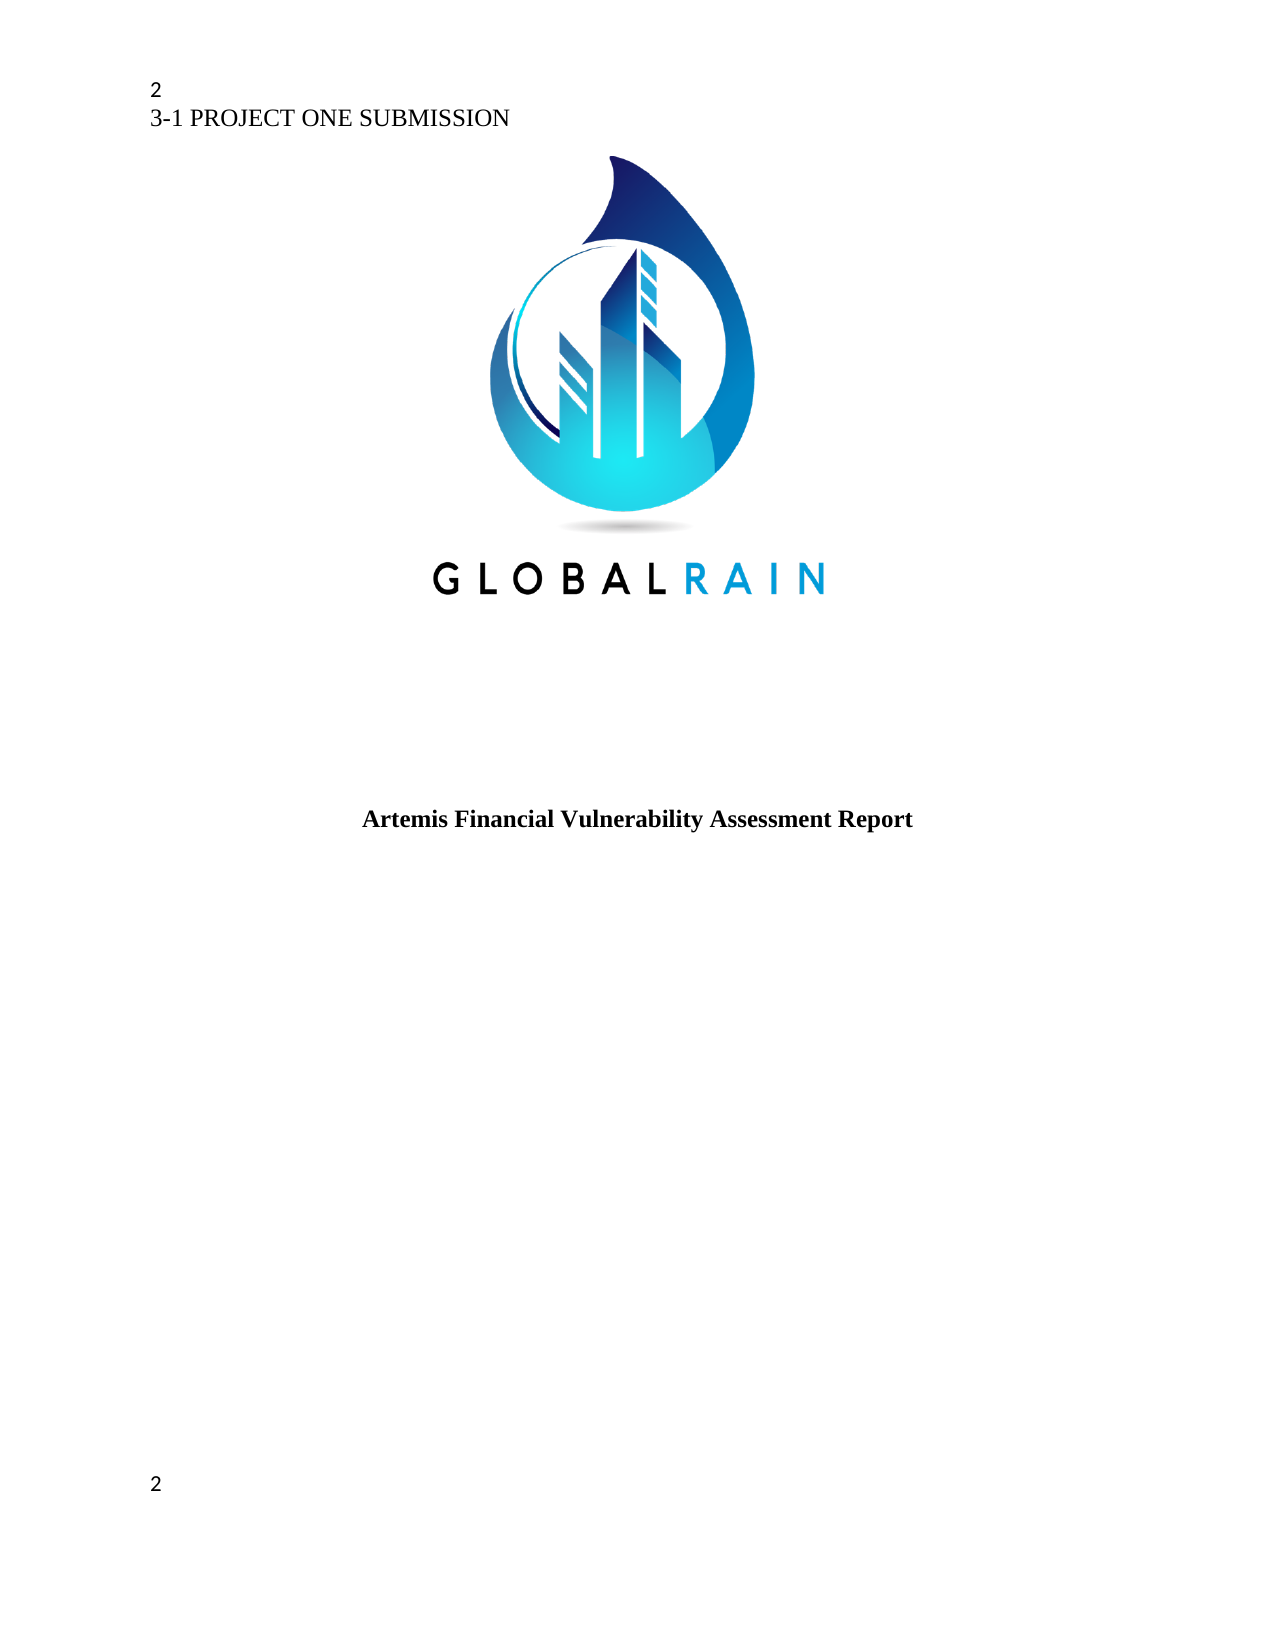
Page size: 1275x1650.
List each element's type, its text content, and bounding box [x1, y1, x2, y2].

picture [431, 156, 844, 604]
subtitle Artemis Financial Vulnerability Assessment Report [150, 804, 1125, 833]
